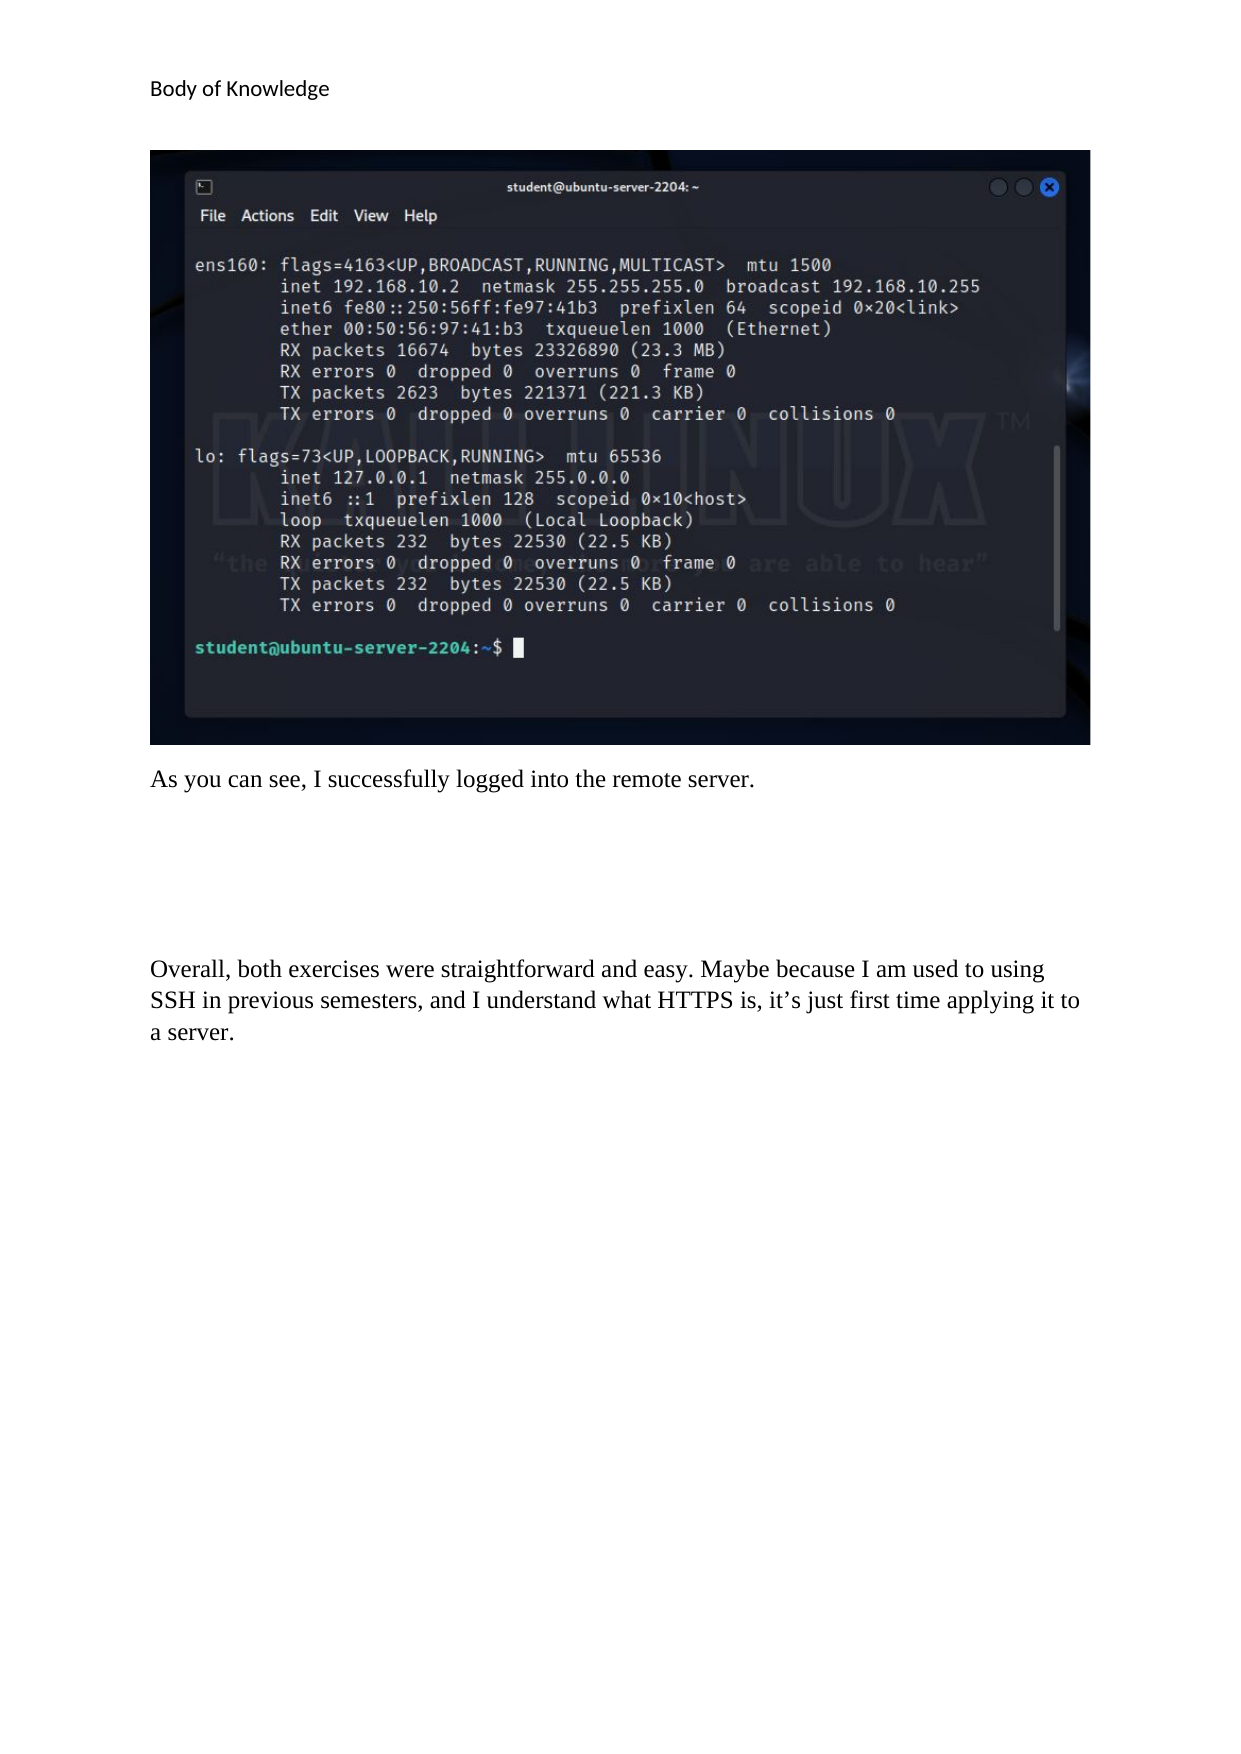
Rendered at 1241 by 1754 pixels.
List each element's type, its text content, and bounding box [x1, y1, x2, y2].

text Overall, both exercises were straightforward and easy. Maybe because I am used to using SSH in previous semesters, and I understand what HTTPS is, it’s just first time applying it to a server. [150, 954, 1090, 1045]
picture [150, 150, 1091, 745]
text As you can see, I successfully logged into the remote server. [150, 764, 1090, 792]
